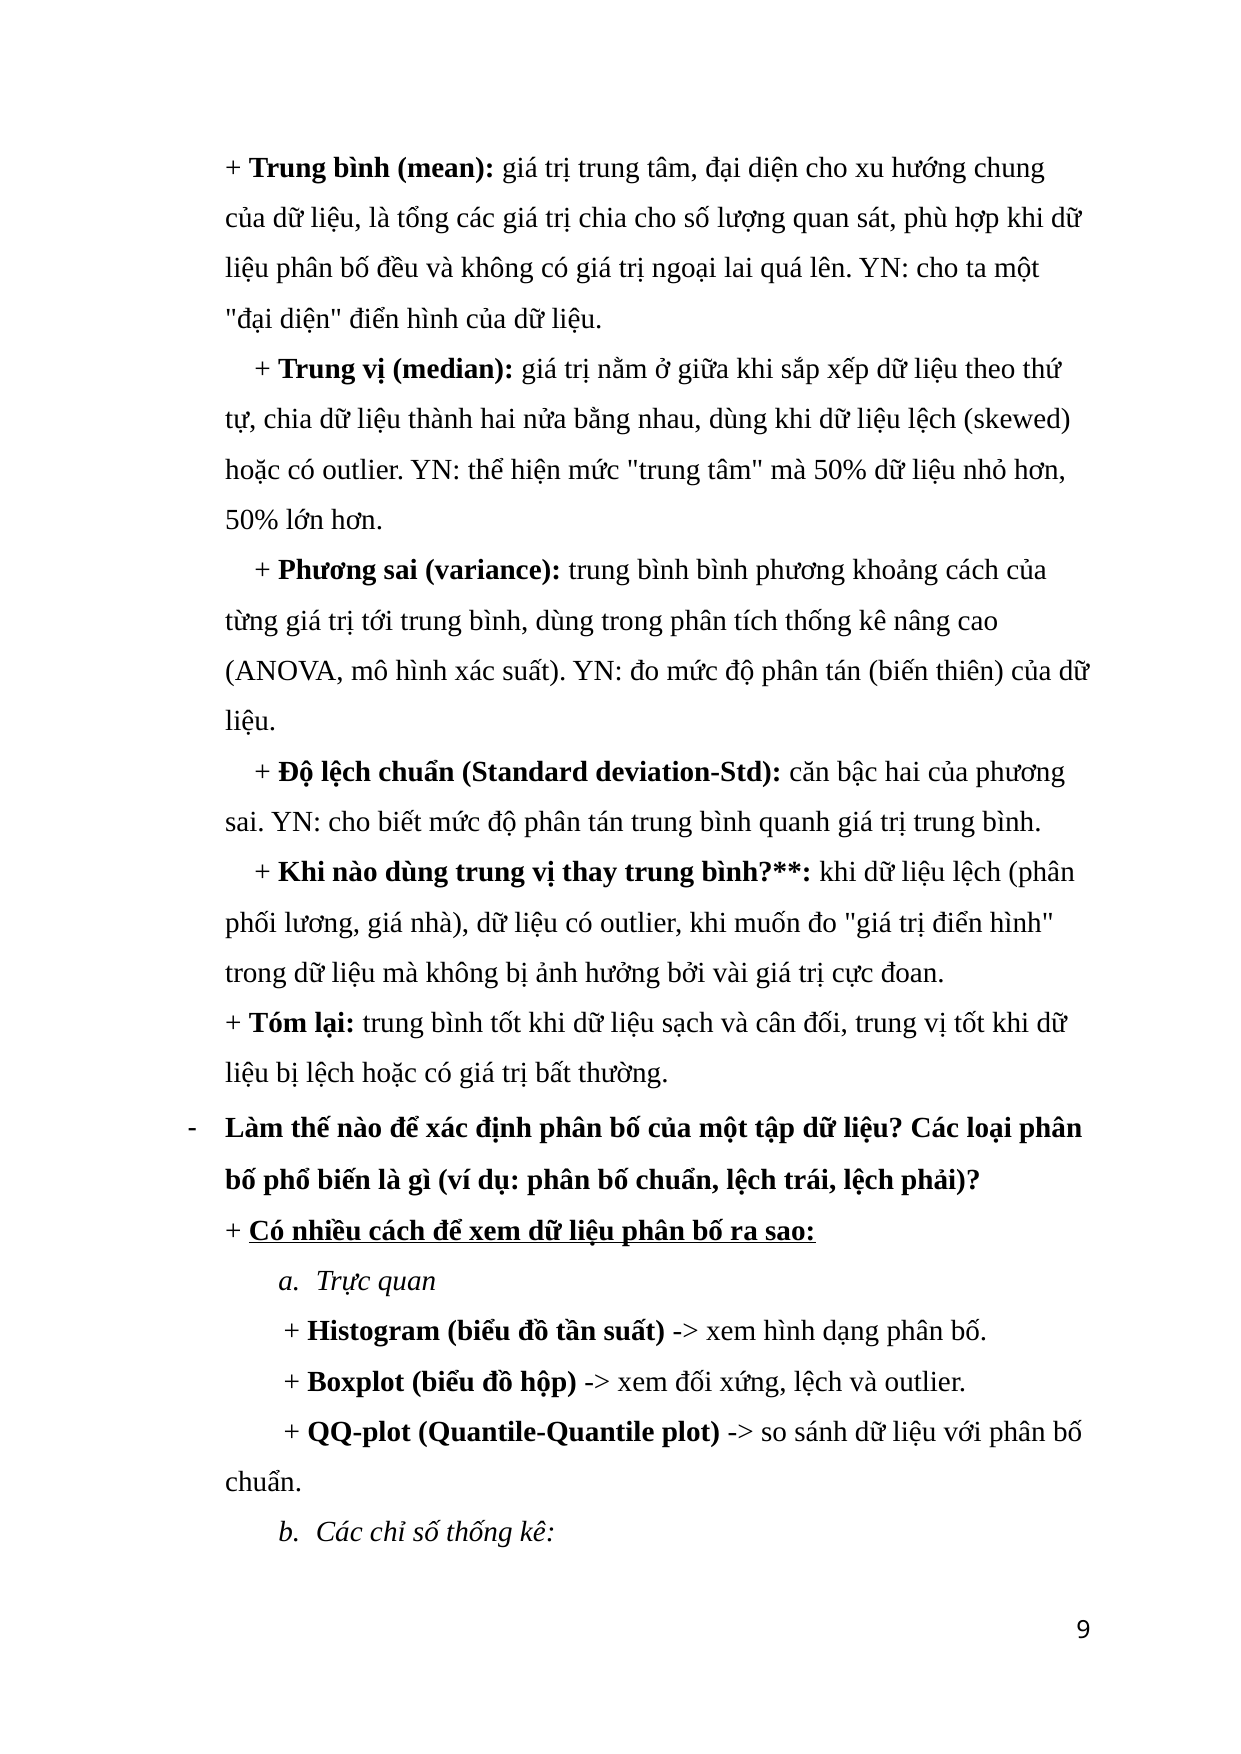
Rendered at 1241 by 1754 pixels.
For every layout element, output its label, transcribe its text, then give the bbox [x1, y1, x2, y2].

list Các chỉ số thống kê: [278, 1514, 1090, 1548]
list Trực quan [278, 1263, 1090, 1297]
list + Trung bình (mean): giá trị trung tâm, đại diện cho xu hướng chung của dữ liệu, là tổng các giá trị chia cho số lượng quan sát, phù hợp khi dữ liệu phân bố đều và không có giá trị ngoại lai quá lên. YN: cho ta một "đại diện" điển hình của dữ liệu. [225, 150, 1090, 334]
list + Tóm lại: trung bình tốt khi dữ liệu sạch và cân đối, trung vị tốt khi dữ liệu bị lệch hoặc có giá trị bất thường. [225, 1005, 1090, 1089]
list + Histogram (biểu đồ tần suất) -> xem hình dạng phân bố. [225, 1313, 1090, 1347]
list + Có nhiều cách để xem dữ liệu phân bố ra sao: [225, 1213, 1090, 1246]
list + QQ-plot (Quantile-Quantile plot) -> so sánh dữ liệu với phân bố chuẩn. [225, 1414, 1090, 1498]
list + Độ lệch chuẩn (Standard deviation-Std): căn bậc hai của phương sai. YN: cho biết mức độ phân tán trung bình quanh giá trị trung bình. [225, 754, 1090, 838]
list + Trung vị (median): giá trị nằm ở giữa khi sắp xếp dữ liệu theo thứ tự, chia dữ liệu thành hai nửa bằng nhau, dùng khi dữ liệu lệch (skewed) hoặc có outlier. YN: thể hiện mức "trung tâm" mà 50% dữ liệu nhỏ hơn, 50% lớn hơn. [225, 351, 1090, 536]
list + Boxplot (biểu đồ hộp) -> xem đối xứng, lệch và outlier. [225, 1364, 1090, 1397]
list + Phương sai (variance): trung bình bình phương khoảng cách của từng giá trị tới trung bình, dùng trong phân tích thống kê nâng cao (ANOVA, mô hình xác suất). YN: đo mức độ phân tán (biến thiên) của dữ liệu. [225, 552, 1090, 737]
list + Khi nào dùng trung vị thay trung bình?**: khi dữ liệu lệch (phân phối lương, giá nhà), dữ liệu có outlier, khi muốn đo "giá trị điển hình" trong dữ liệu mà không bị ảnh hưởng bởi vài giá trị cực đoan. [225, 854, 1090, 988]
list Làm thế nào để xác định phân bố của một tập dữ liệu? Các loại phân bố phổ biến là gì (ví dụ: phân bố chuẩn, lệch trái, lệch phải)? [187, 1106, 1090, 1196]
